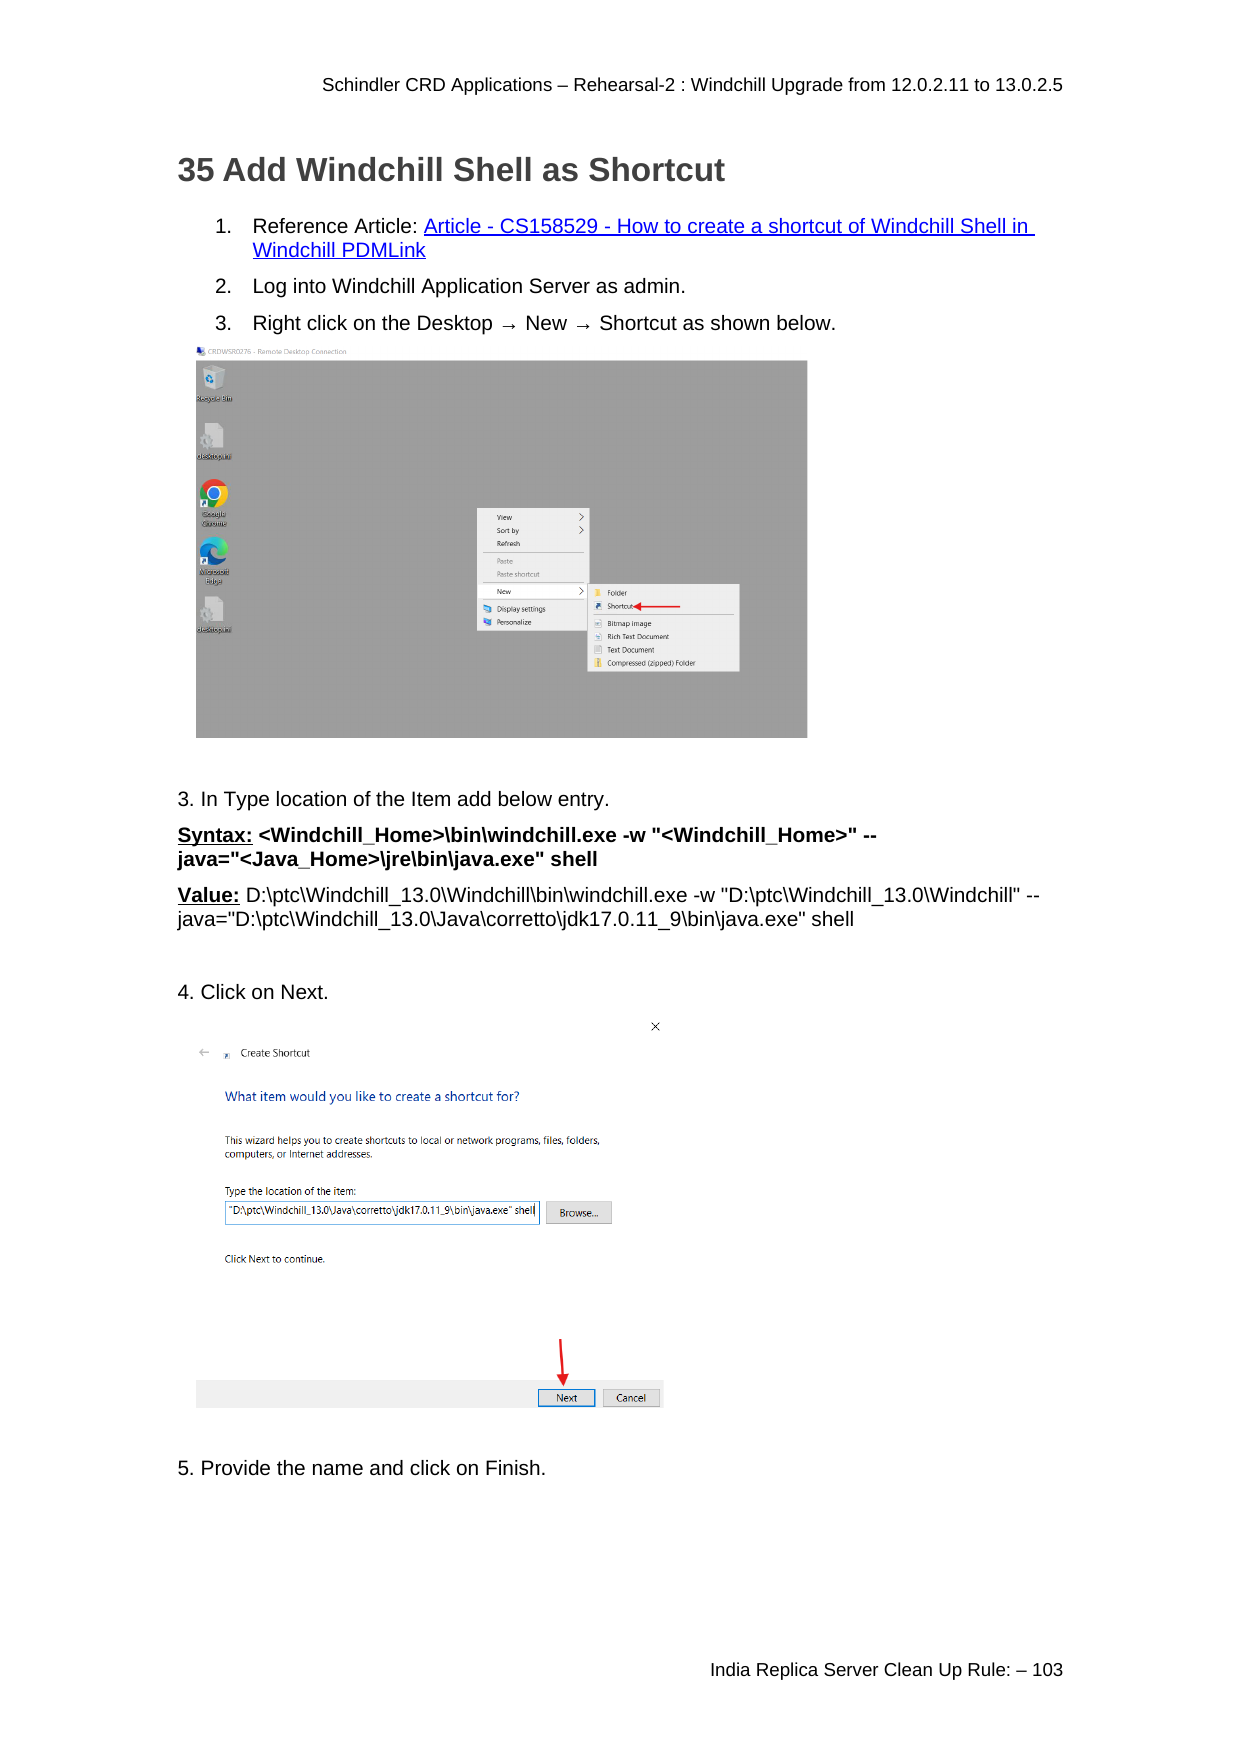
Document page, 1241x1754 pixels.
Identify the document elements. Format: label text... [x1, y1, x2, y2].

text 4. Click on Next. [177, 980, 1063, 1004]
text Value: D:\ptc\Windchill_13.0\Windchill\bin\windchill.exe -w "D:\ptc\Windchill_13.0\Windchill" --java="D:\ptc\Windchill_13.0\Java\corretto\jdk17.0.11_9\bin\java.exe" shell [177, 883, 1063, 931]
picture [196, 346, 808, 738]
picture [196, 1016, 664, 1408]
text 5. Provide the name and click on Finish. [177, 1456, 1063, 1480]
text 3. In Type location of the Item add below entry. [177, 786, 1063, 810]
subtitle Add Windchill Shell as Shortcut [177, 150, 1063, 188]
list Right click on the Desktop → New → Shortcut as shown below. [215, 310, 1063, 334]
list Reference Article: Article - CS158529 - How to create a shortcut of Windchill Shell in Windchill PDMLink [215, 213, 1063, 261]
text Syntax: <Windchill_Home>\bin\windchill.exe -w "<Windchill_Home>" --java="<Java_Home>\jre\bin\java.exe" shell [177, 823, 1063, 871]
list Log into Windchill Application Server as admin. [215, 274, 1063, 298]
